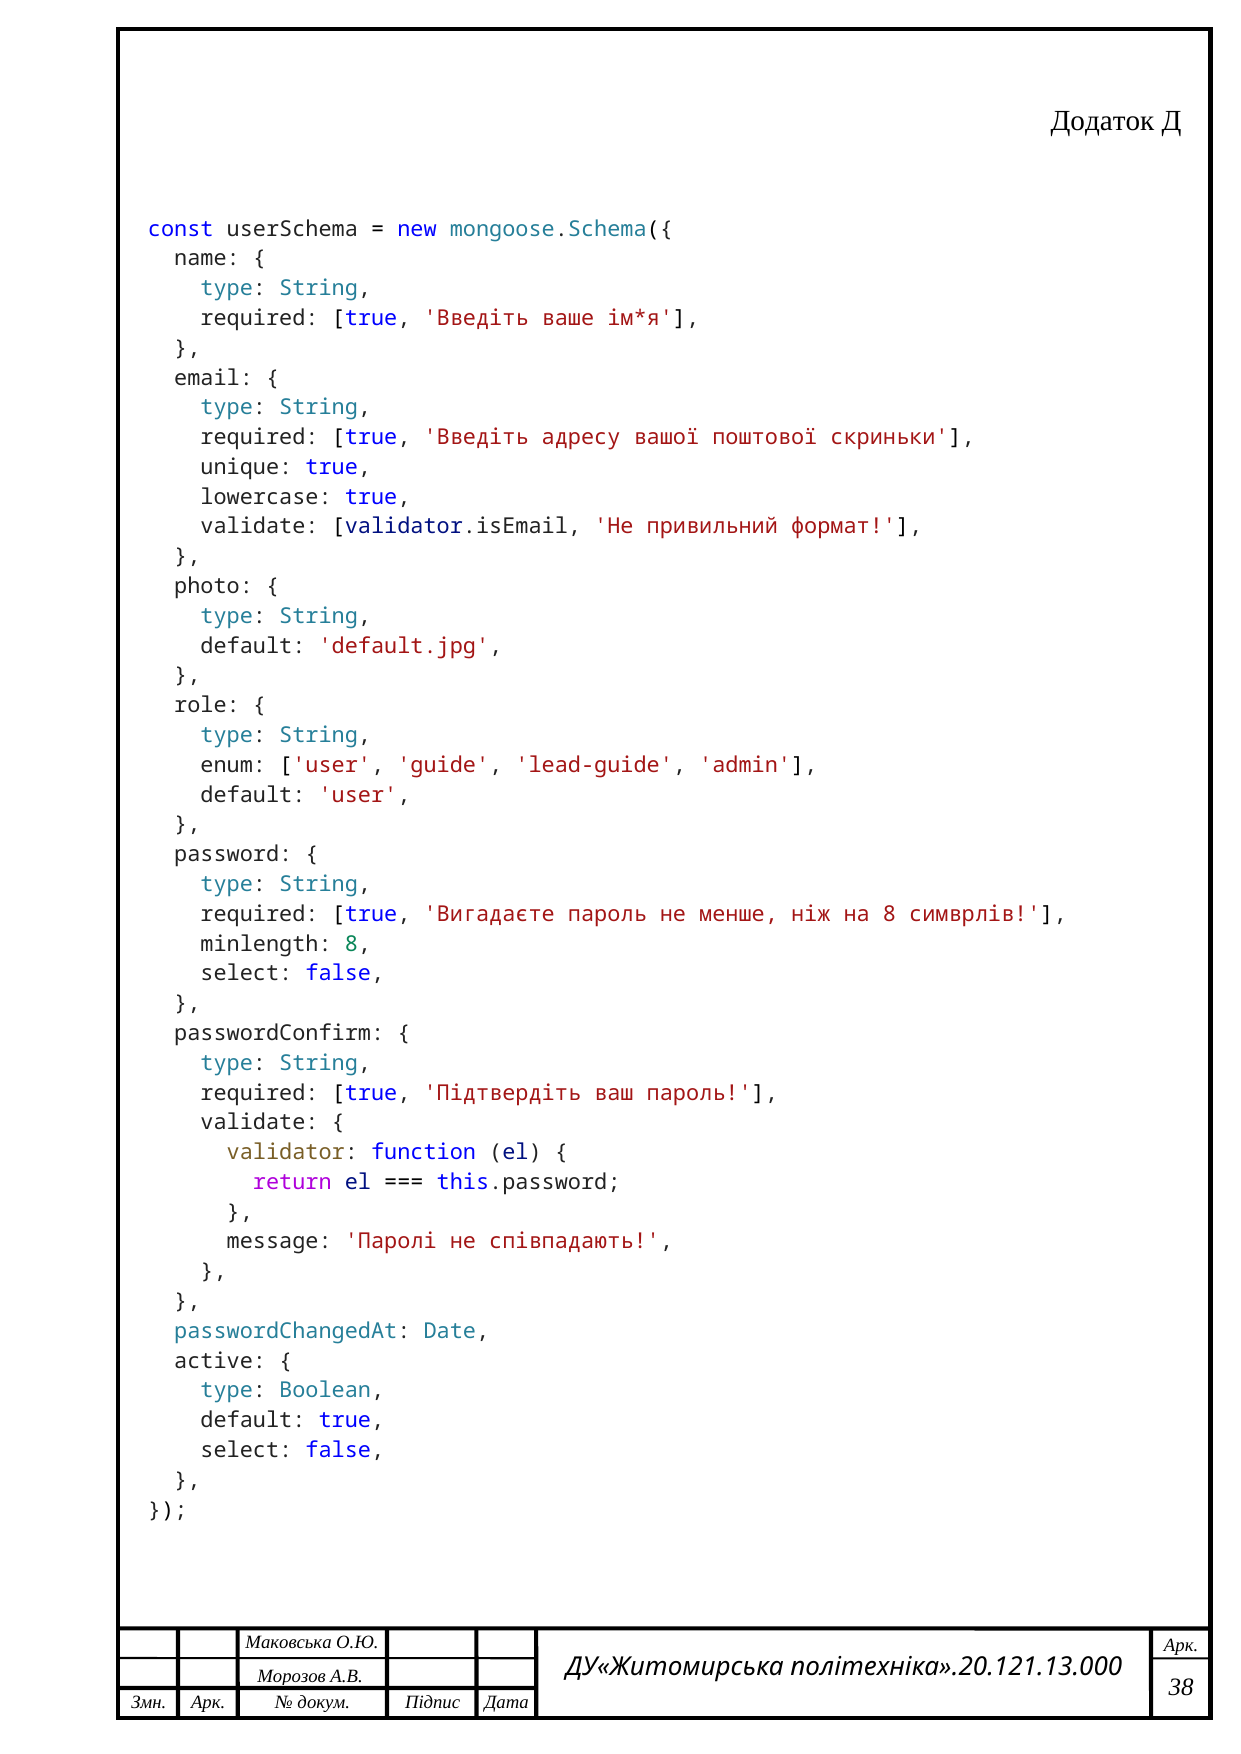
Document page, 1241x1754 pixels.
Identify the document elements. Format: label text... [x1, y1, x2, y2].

text validator: function (el) { [148, 1136, 1181, 1166]
text validate: { [148, 1106, 1181, 1136]
text const userSchema = new mongoose.Schema({ [148, 212, 1181, 242]
text active: { [148, 1344, 1181, 1374]
text passwordConfirm: { [148, 1017, 1181, 1047]
text }, [148, 1255, 1181, 1285]
text role: { [148, 689, 1181, 719]
text validate: [validator.isEmail, 'Не привильний формат!'], [148, 510, 1181, 540]
text Додаток Д [148, 103, 1181, 136]
text }, [148, 659, 1181, 689]
text type: String, [148, 868, 1181, 898]
text passwordChangedAt: Date, [148, 1315, 1181, 1344]
text photo: { [148, 570, 1181, 600]
text }, [148, 1464, 1181, 1493]
text }, [148, 1196, 1181, 1225]
text type: String, [148, 600, 1181, 629]
text type: String, [148, 1047, 1181, 1076]
text required: [true, 'Підтвердіть ваш пароль!'], [148, 1076, 1181, 1106]
text minlength: 8, [148, 927, 1181, 957]
text email: { [148, 361, 1181, 391]
text type: String, [148, 391, 1181, 421]
text default: true, [148, 1404, 1181, 1434]
text unique: true, [148, 451, 1181, 481]
text default: 'default.jpg', [148, 629, 1181, 659]
text required: [true, 'Введіть ваше ім*я'], [148, 302, 1181, 332]
text type: String, [148, 272, 1181, 302]
text }, [148, 332, 1181, 361]
text return el === this.password; [148, 1166, 1181, 1196]
text password: { [148, 838, 1181, 868]
text default: 'user', [148, 778, 1181, 808]
text }, [148, 1285, 1181, 1315]
text select: false, [148, 1434, 1181, 1464]
text }, [148, 540, 1181, 570]
text }, [148, 987, 1181, 1017]
text name: { [148, 242, 1181, 272]
text }); [148, 1493, 1181, 1523]
text required: [true, 'Введіть адресу вашої поштової скриньки'], [148, 421, 1181, 451]
text type: Boolean, [148, 1374, 1181, 1404]
text required: [true, 'Вигадаєте пароль не менше, ніж на 8 симврлів!'], [148, 898, 1181, 927]
text select: false, [148, 957, 1181, 987]
text type: String, [148, 719, 1181, 749]
text lowercase: true, [148, 481, 1181, 510]
text enum: ['user', 'guide', 'lead-guide', 'admin'], [148, 749, 1181, 778]
text }, [148, 808, 1181, 838]
text message: 'Паролі не співпадають!', [148, 1225, 1181, 1255]
